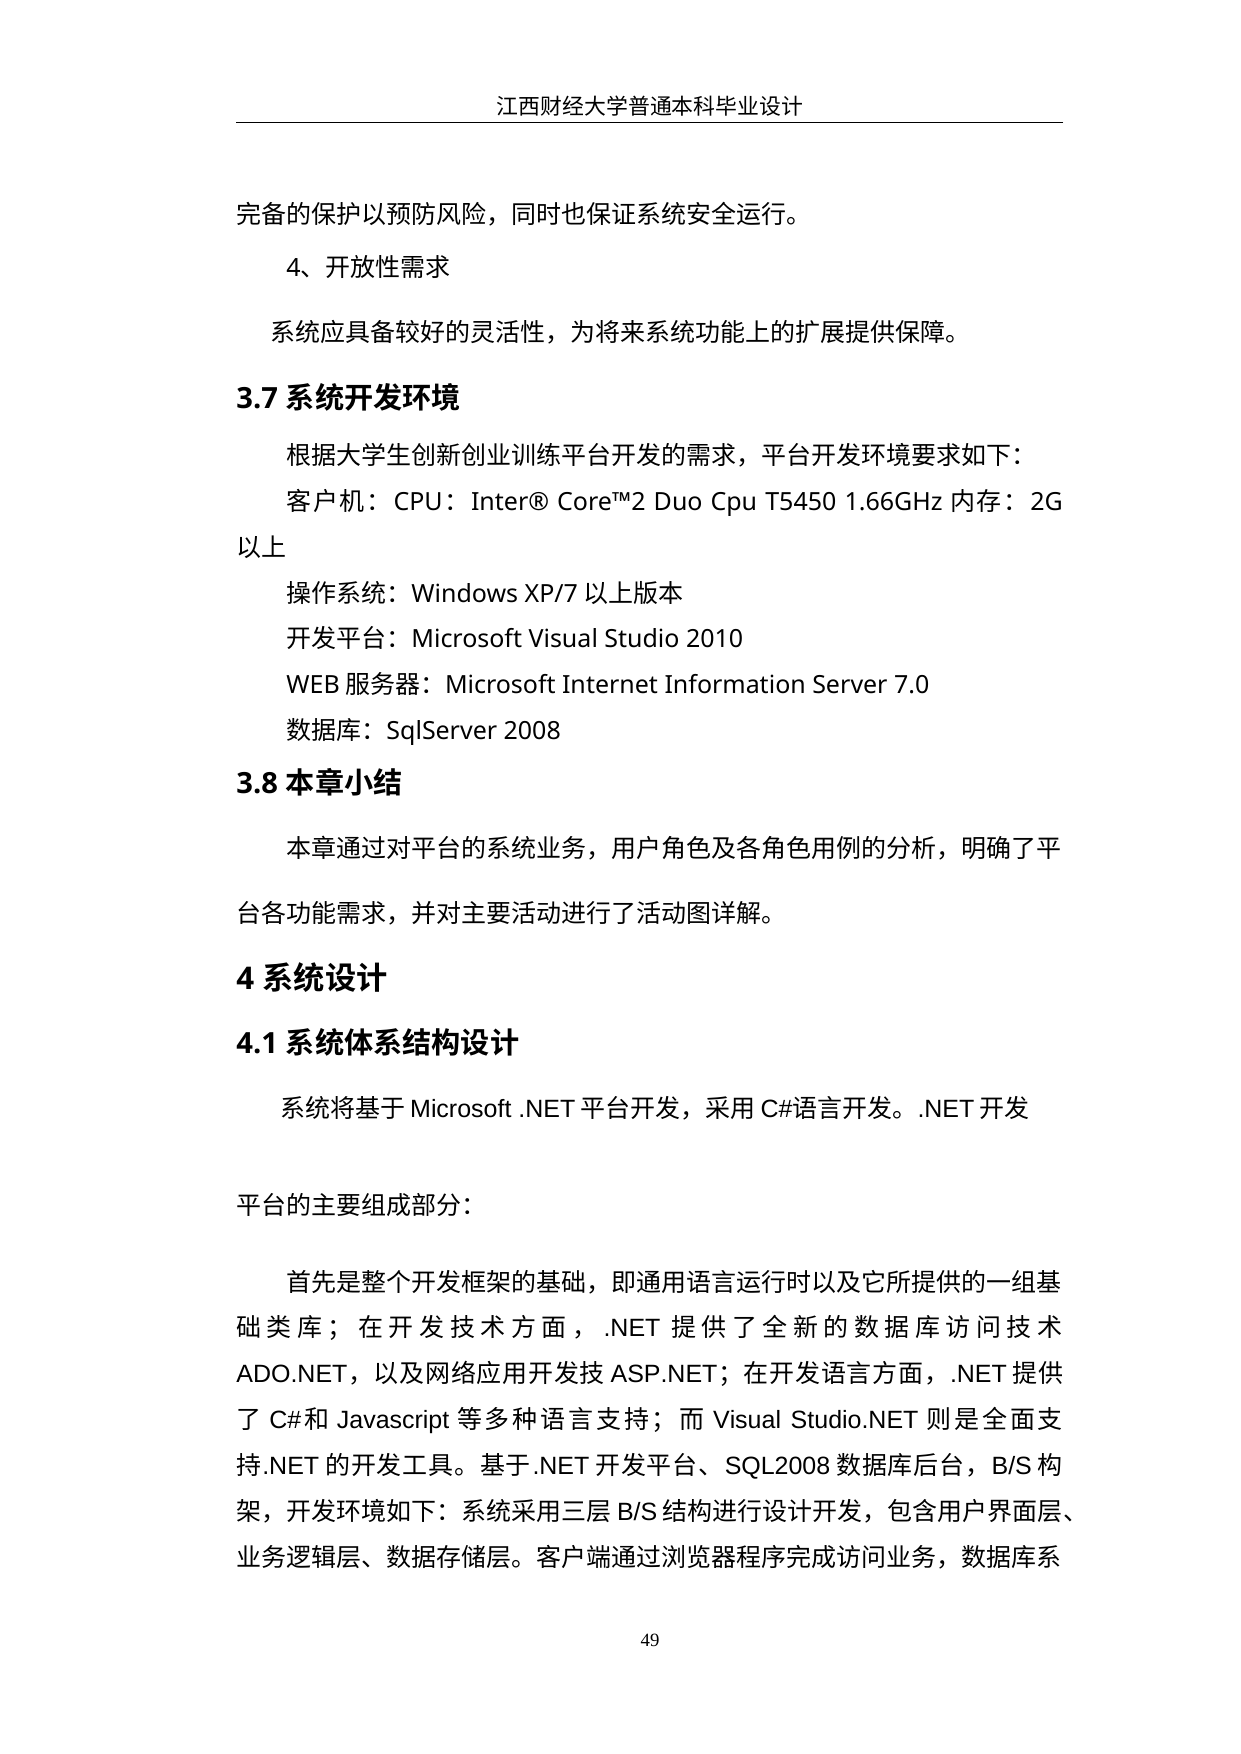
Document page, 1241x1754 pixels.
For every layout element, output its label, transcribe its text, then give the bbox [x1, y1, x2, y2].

subtitle 3.8 本章小结 [236, 749, 1063, 814]
text 数据库：SqlServer 2008 [236, 703, 1063, 749]
text 本章通过对平台的系统业务，用户角色及各角色用例的分析，明确了平台各功能需求，并对主要活动进行了活动图详解。 [236, 814, 1063, 944]
text 系统应具备较好的灵活性，为将来系统功能上的扩展提供保障。 [236, 298, 1063, 363]
text 系统将基于Microsoft .NET平台开发，采用C#语言开发。.NET开发平台的主要组成部分： [236, 1074, 1051, 1236]
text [236, 1254, 1063, 1575]
text WEB服务器：Microsoft Internet Information Server 7.0 [236, 657, 1063, 703]
text 根据大学生创新创业训练平台开发的需求，平台开发环境要求如下： [236, 428, 1063, 474]
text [236, 187, 1063, 233]
subtitle 4.1 系统体系结构设计 [236, 1009, 1063, 1074]
text 开发平台：Microsoft Visual Studio 2010 [236, 611, 1063, 657]
subtitle 3.7 系统开发环境 [236, 363, 1063, 428]
text 4 系统设计 [236, 944, 1063, 1009]
text 4、开放性需求 [236, 233, 1063, 298]
text 操作系统：Windows XP/7以上版本 [236, 565, 1063, 611]
text 客户机：CPU：Inter® Core™2 Duo Cpu T5450 1.66GHz内存：2G以上 [236, 474, 1063, 565]
